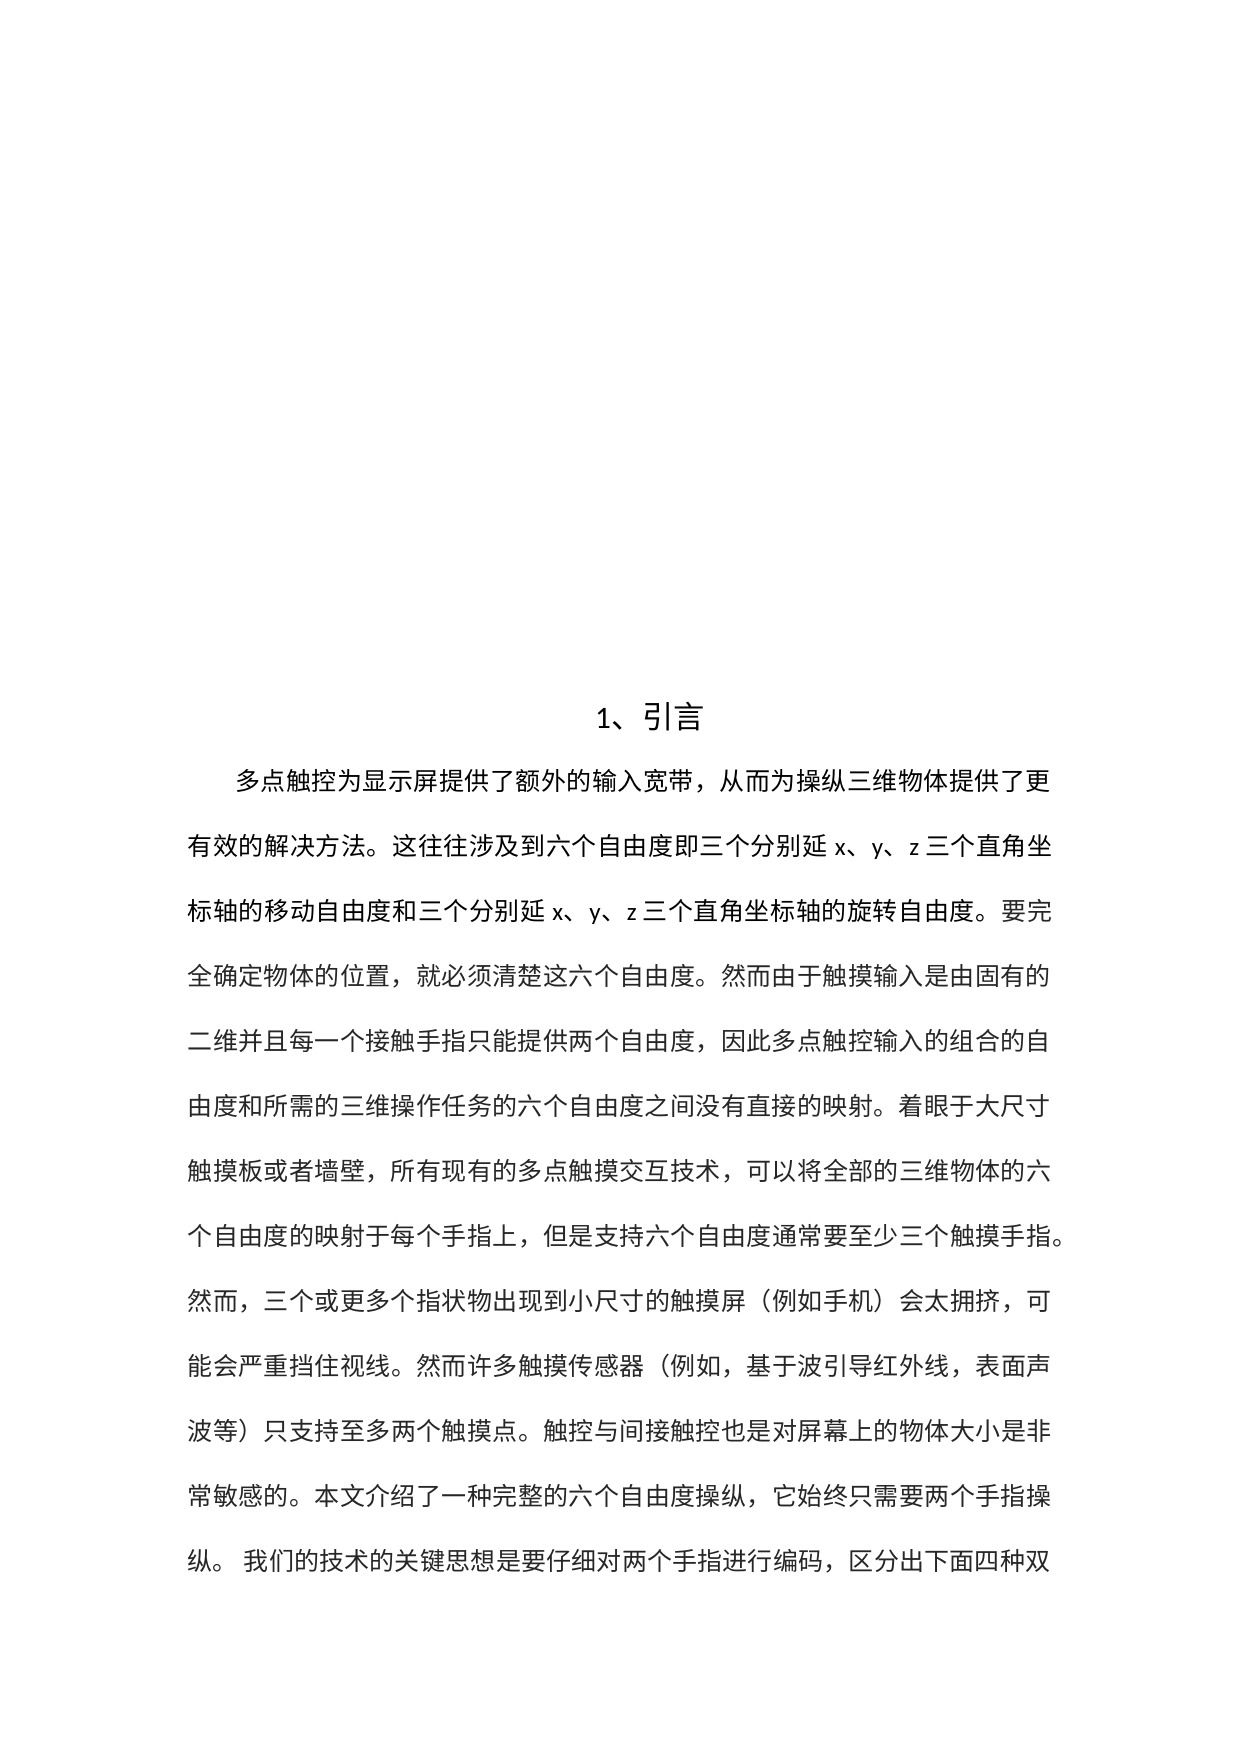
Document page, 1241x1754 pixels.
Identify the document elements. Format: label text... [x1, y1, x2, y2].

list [187, 747, 1053, 1592]
list 1、引言 [187, 682, 1053, 747]
